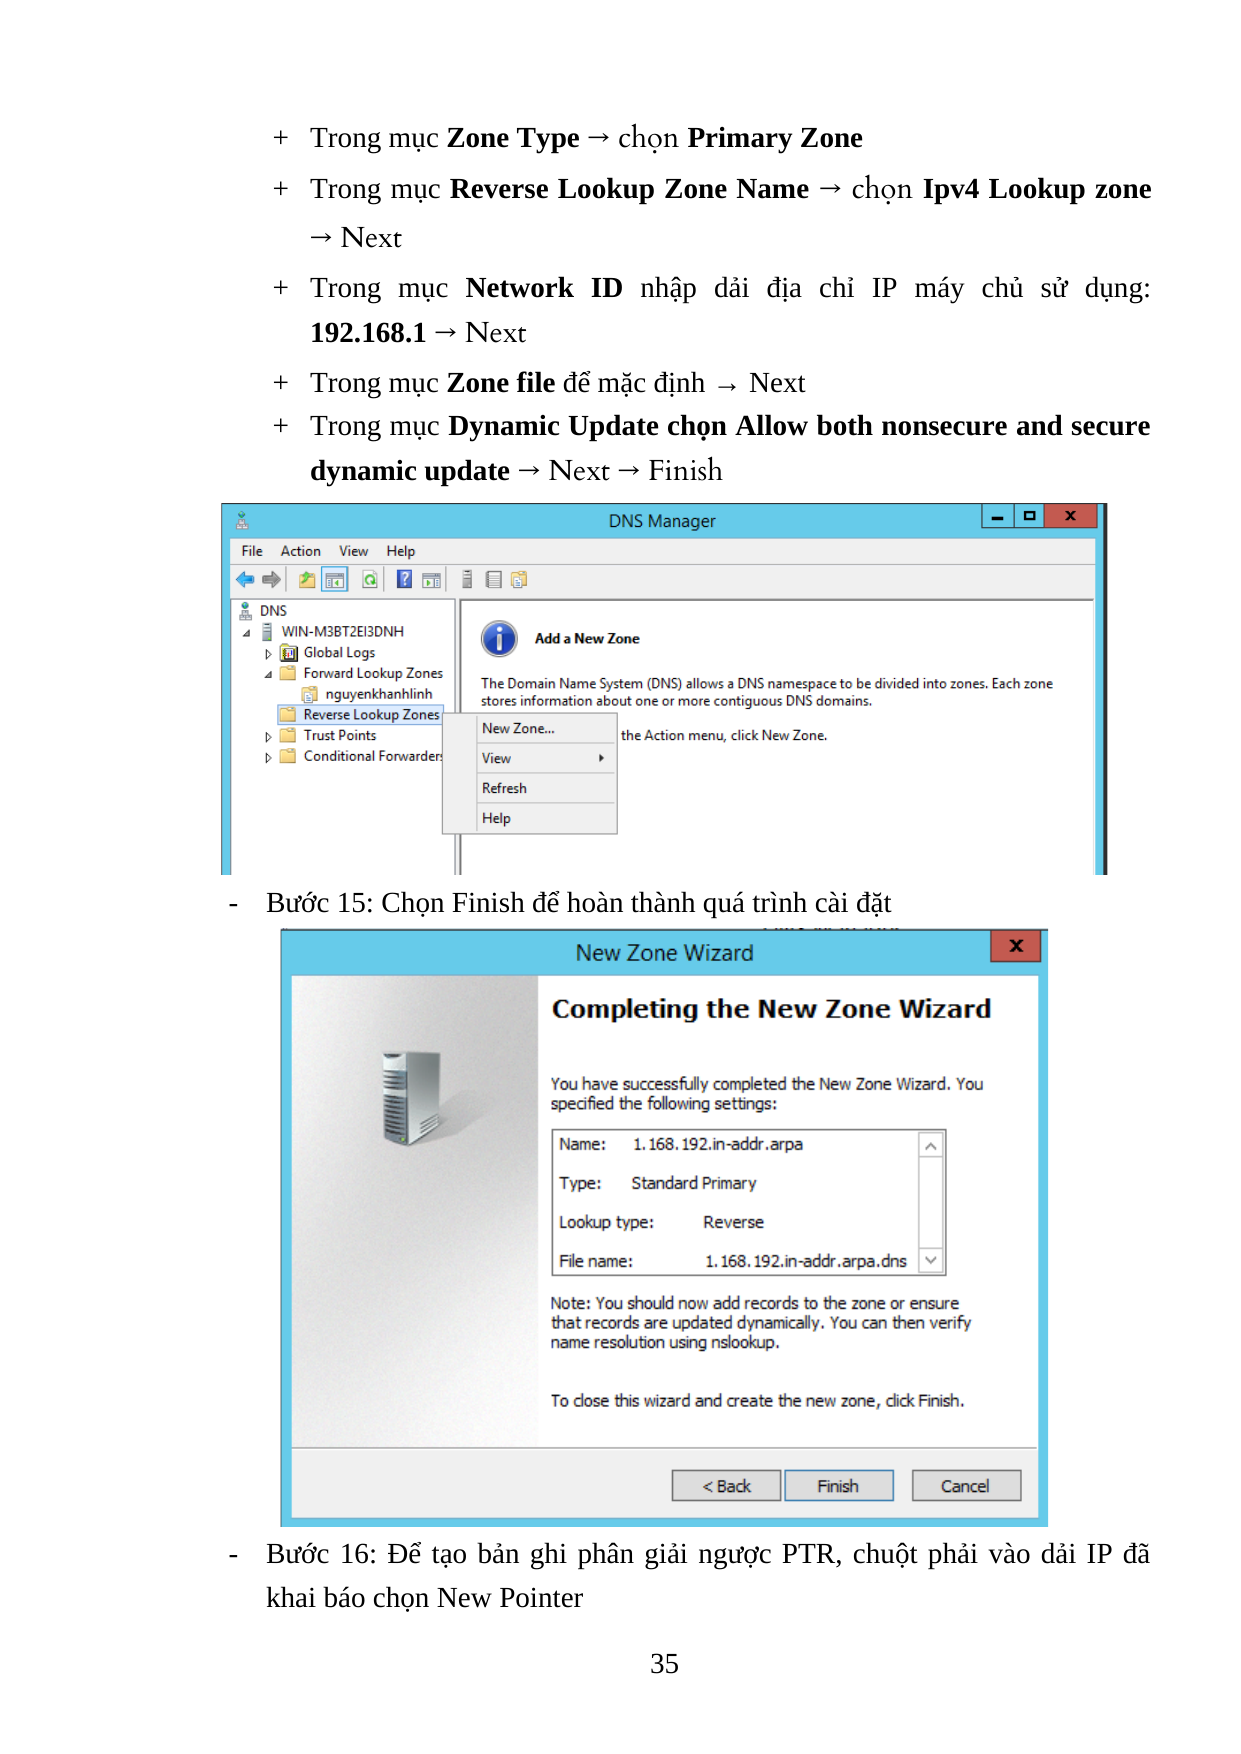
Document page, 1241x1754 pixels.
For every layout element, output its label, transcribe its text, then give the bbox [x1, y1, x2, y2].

list Bước 15: Chọn Finish để hoàn thành quá trình cài đặt [228, 885, 1152, 918]
list Bước 16: Để tạo bản ghi phân giải ngược PTR, chuột phải vào dải IP đã khai báo chọn New Pointer [228, 1537, 1152, 1614]
picture [280, 928, 1049, 1527]
picture [221, 503, 1108, 875]
list Trong mục Dynamic Update chọn Allow both nonsecure and secure dynamic update [272, 408, 1152, 491]
list Trong mục Reverse Lookup Zone NameIpv4 Lookup zone [272, 169, 1152, 258]
list Trong mục Zone file để mặc định → Next [272, 365, 1152, 398]
list Trong mục Zone TypePrimary Zone [272, 118, 1152, 158]
list Trong mục Network ID nhập dải địa chỉ IP máy chủ sử dụng: 192.168.1 [272, 270, 1152, 353]
